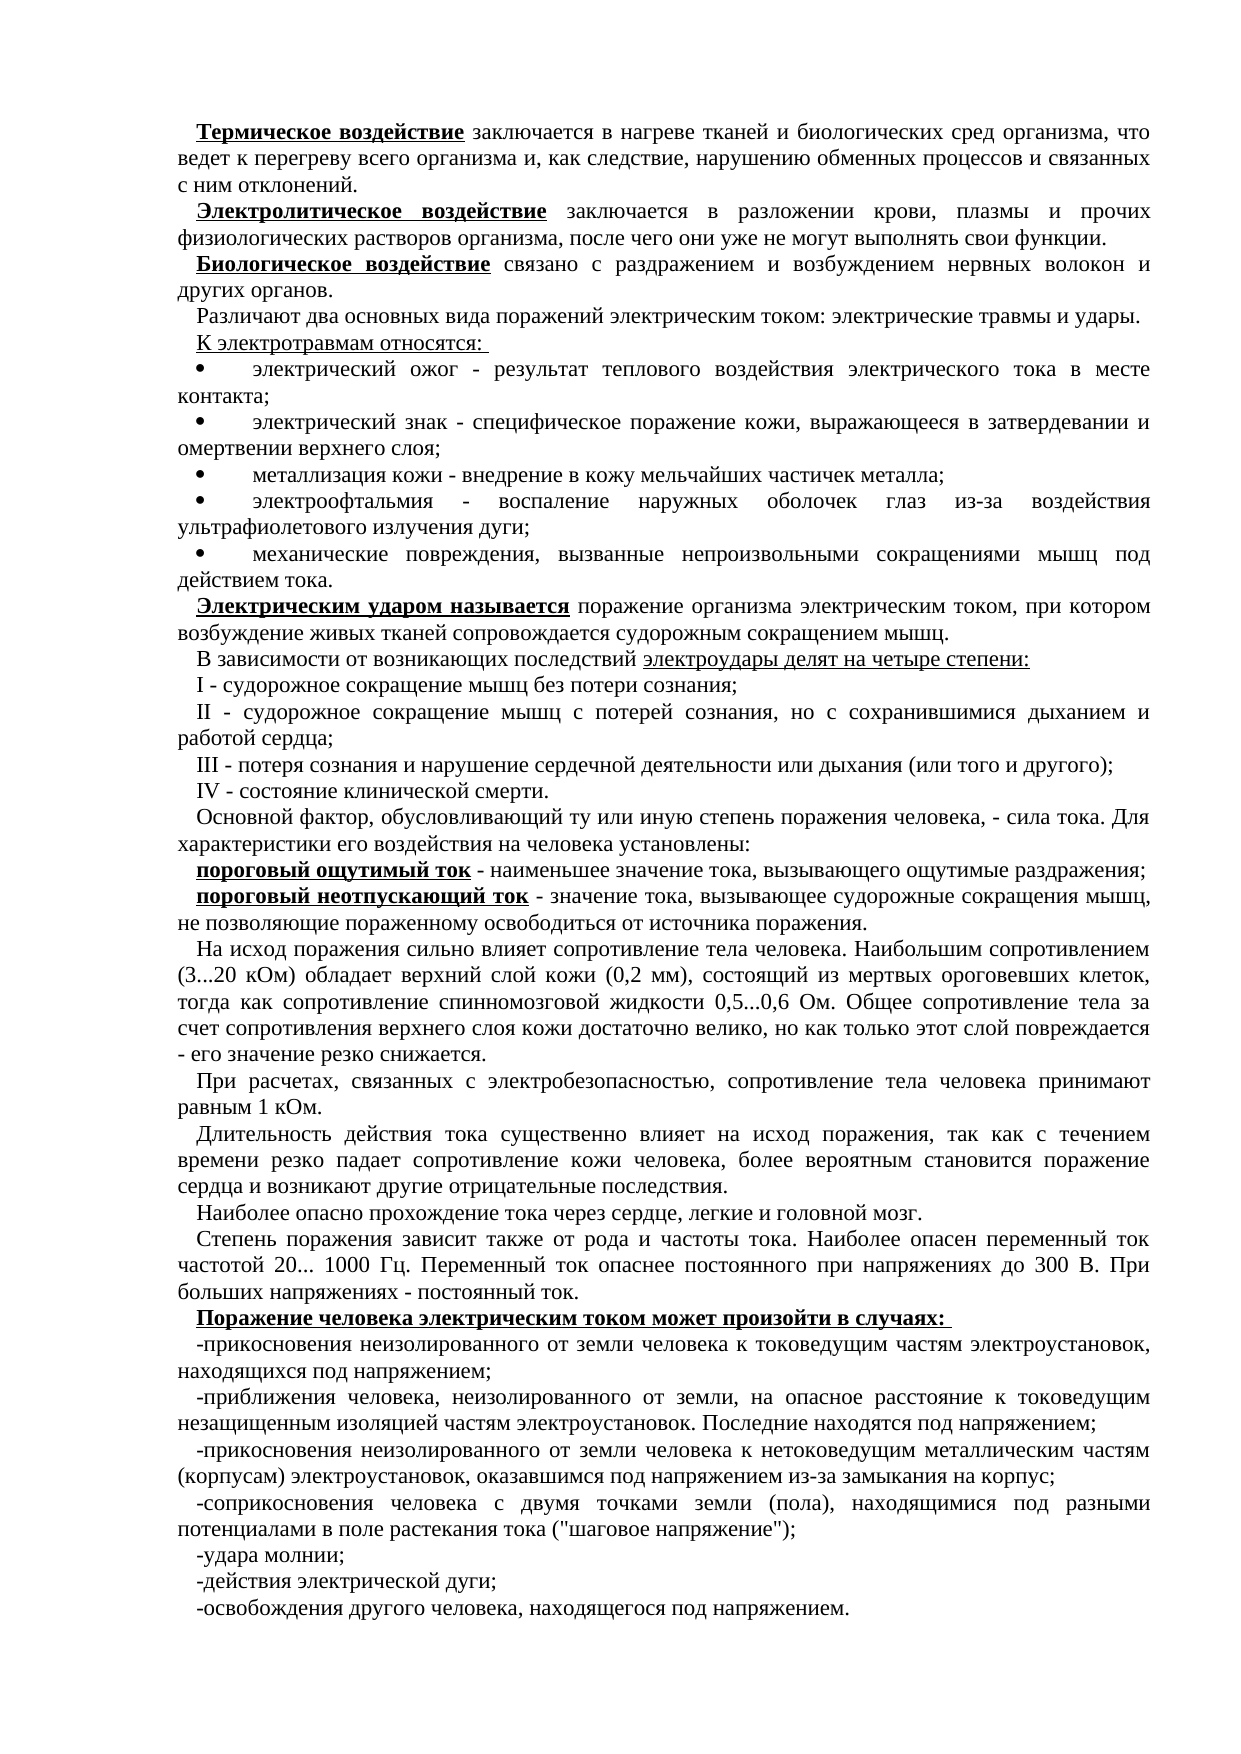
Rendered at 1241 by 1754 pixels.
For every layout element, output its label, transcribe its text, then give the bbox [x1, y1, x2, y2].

text В зависимости от возникающих последствий электроудары делят на четыре степени: [177, 645, 1152, 672]
text К электротравмам относятся: [177, 329, 1152, 355]
list электроофтальмия - воспаление наружных оболочек глаз из-за воздействия ультрафиолетового излучения дуги; [177, 487, 1152, 540]
text Длительность действия тока существенно влияет на исход поражения, так как с течением времени резко падает сопротивление кожи человека, более вероятным становится поражение сердца и возникают другие отрицательные последствия. [177, 1119, 1152, 1199]
text Термическое воздействие заключается в нагреве тканей и биологических сред организма, что ведет к перегреву всего организма и, как следствие, нарушению обменных процессов и связанных с ним отклонений. [177, 118, 1152, 197]
text -прикосновения неизолированного от земли человека к токоведущим частям электроустановок, находящихся под напряжением; [177, 1330, 1152, 1383]
text Электрическим ударом называется поражение организма электрическим током, при котором возбуждение живых тканей сопровождается судорожным сокращением мышц. [177, 592, 1152, 645]
text Различают два основных вида поражений электрическим током: электрические травмы и удары. [177, 303, 1152, 329]
text Степень поражения зависит также от рода и частоты тока. Наиболее опасен переменный ток частотой 20... 1000 Гц. Переменный ток опаснее постоянного при напряжениях до 300 В. При больших напряжениях - постоянный ток. [177, 1225, 1152, 1304]
text -прикосновения неизолированного от земли человека к нетоковедущим металлическим частям (корпусам) электроустановок, оказавшимся под напряжением из-за замыкания на корпус; [177, 1436, 1152, 1488]
text -удара молнии; [177, 1541, 1152, 1568]
list электрический знак - специфическое поражение кожи, выражающееся в затвердевании и омертвении верхнего слоя; [177, 408, 1152, 461]
list металлизация кожи - внедрение в кожу мельчайших частичек металла; [177, 461, 1152, 487]
list электрический ожог - результат теплового воздействия электрического тока в месте контакта; [177, 355, 1152, 408]
text I - судорожное сокращение мышц без потери сознания; [177, 672, 1152, 698]
text -соприкосновения человека с двумя точками земли (пола), находящимися под разными потенциалами в поле растекания тока ("шаговое напряжение"); [177, 1488, 1152, 1541]
text Наиболее опасно прохождение тока через сердце, легкие и головной мозг. [177, 1199, 1152, 1225]
text II - судорожное сокращение мышц с потерей сознания, но с сохранившимися дыханием и работой сердца; [177, 698, 1152, 751]
text III - потеря сознания и нарушение сердечной деятельности или дыхания (или того и другого); [177, 751, 1152, 777]
text -действия электрической дуги; [177, 1568, 1152, 1594]
text -освобождения другого человека, находящегося под напряжением. [177, 1594, 1152, 1620]
text Поражение человека электрическим током может произойти в случаях: [177, 1304, 1152, 1330]
text На исход поражения сильно влияет сопротивление тела человека. Наибольшим сопротивлением (3...20 кОм) обладает верхний слой кожи (), состоящий из мертвых ороговевших клеток, тогда как сопротивление спинномозговой жидкости 0,5...0,6 Ом. Общее сопротивление тела за счет сопротивления верхнего слоя кожи достаточно велико, но как только этот слой повреждается - его значение резко снижается. [177, 935, 1152, 1067]
text -приближения человека, неизолированного от земли, на опасное расстояние к токоведущим незащищенным изоляцией частям электроустановок. Последние находятся под напряжением; [177, 1383, 1152, 1436]
text При расчетах, связанных с электробезопасностью, сопротивление тела человека принимают равным 1 кОм. [177, 1067, 1152, 1119]
text Электролитическое воздействие заключается в разложении крови, плазмы и прочих физиологических растворов организма, после чего они уже не могут выполнять свои функции. [177, 197, 1152, 250]
text Основной фактор, обусловливающий ту или иную степень поражения человека, - сила тока. Для характеристики его воздействия на человека установлены: [177, 803, 1152, 856]
text IV - состояние клинической смерти. [177, 777, 1152, 803]
list механические повреждения, вызванные непроизвольными сокращениями мышц под действием тока. [177, 540, 1152, 592]
text Биологическое воздействие связано с раздражением и возбуждением нервных волокон и других органов. [177, 250, 1152, 303]
text пороговый ощутимый ток - наименьшее значение тока, вызывающего ощутимые раздражения; [177, 856, 1152, 882]
text пороговый неотпускающий ток - значение тока, вызывающее судорожные сокращения мышц, не позволяющие пораженному освободиться от источника поражения. [177, 882, 1152, 935]
